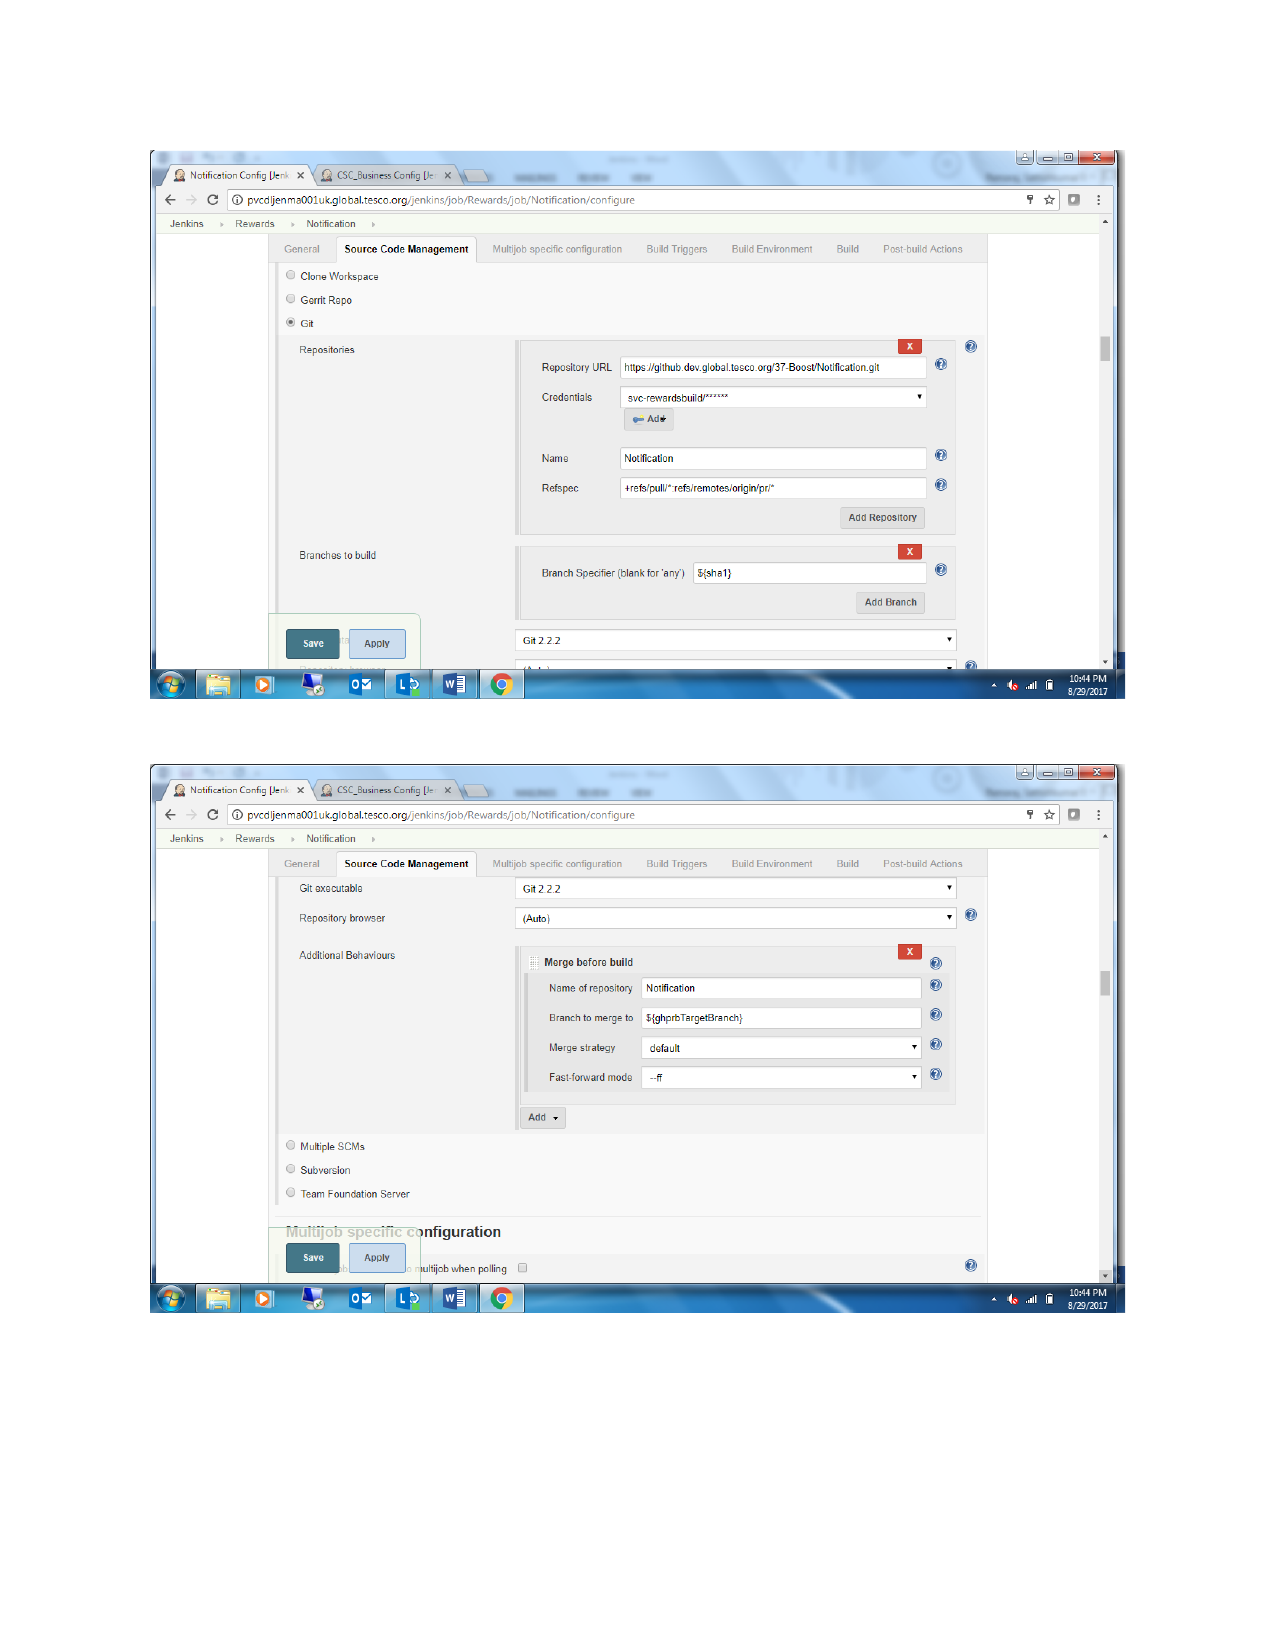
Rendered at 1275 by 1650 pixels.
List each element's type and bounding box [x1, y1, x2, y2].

picture [150, 150, 1125, 699]
picture [150, 764, 1125, 1313]
